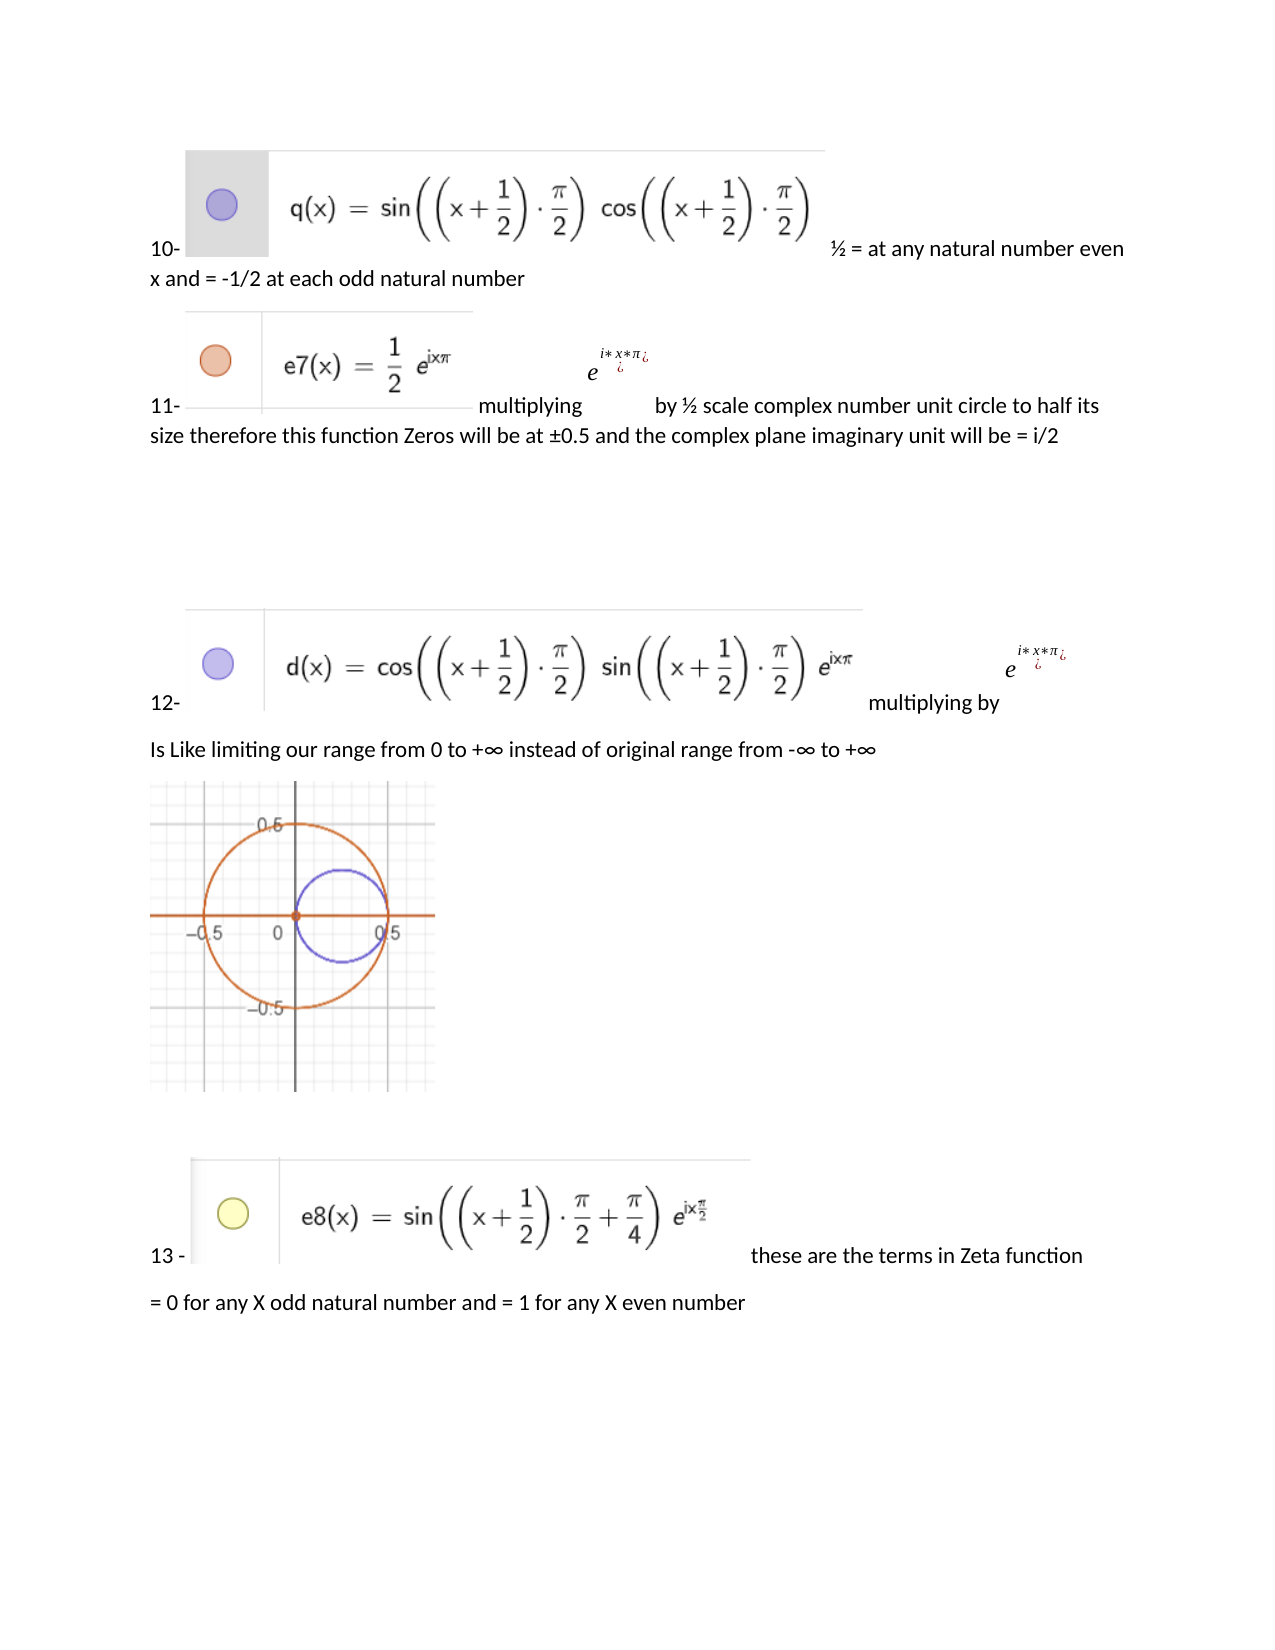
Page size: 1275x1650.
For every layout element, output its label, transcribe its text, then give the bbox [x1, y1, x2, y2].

picture [185, 608, 863, 711]
picture [185, 311, 473, 414]
picture [185, 150, 826, 257]
picture [150, 781, 436, 1092]
text Is Like limiting our range from 0 to +∞ instead of original range from -∞ to +∞ [150, 735, 1125, 763]
picture [190, 1157, 751, 1264]
text = 0 for any X odd natural number and = 1 for any X even number [150, 1288, 1125, 1316]
text 11- multiplying by ½ scale complex number unit circle to half its size therefore this function Zeros will be at ±0.5 and the complex plane imaginary unit will be = i/2 [150, 311, 1125, 449]
